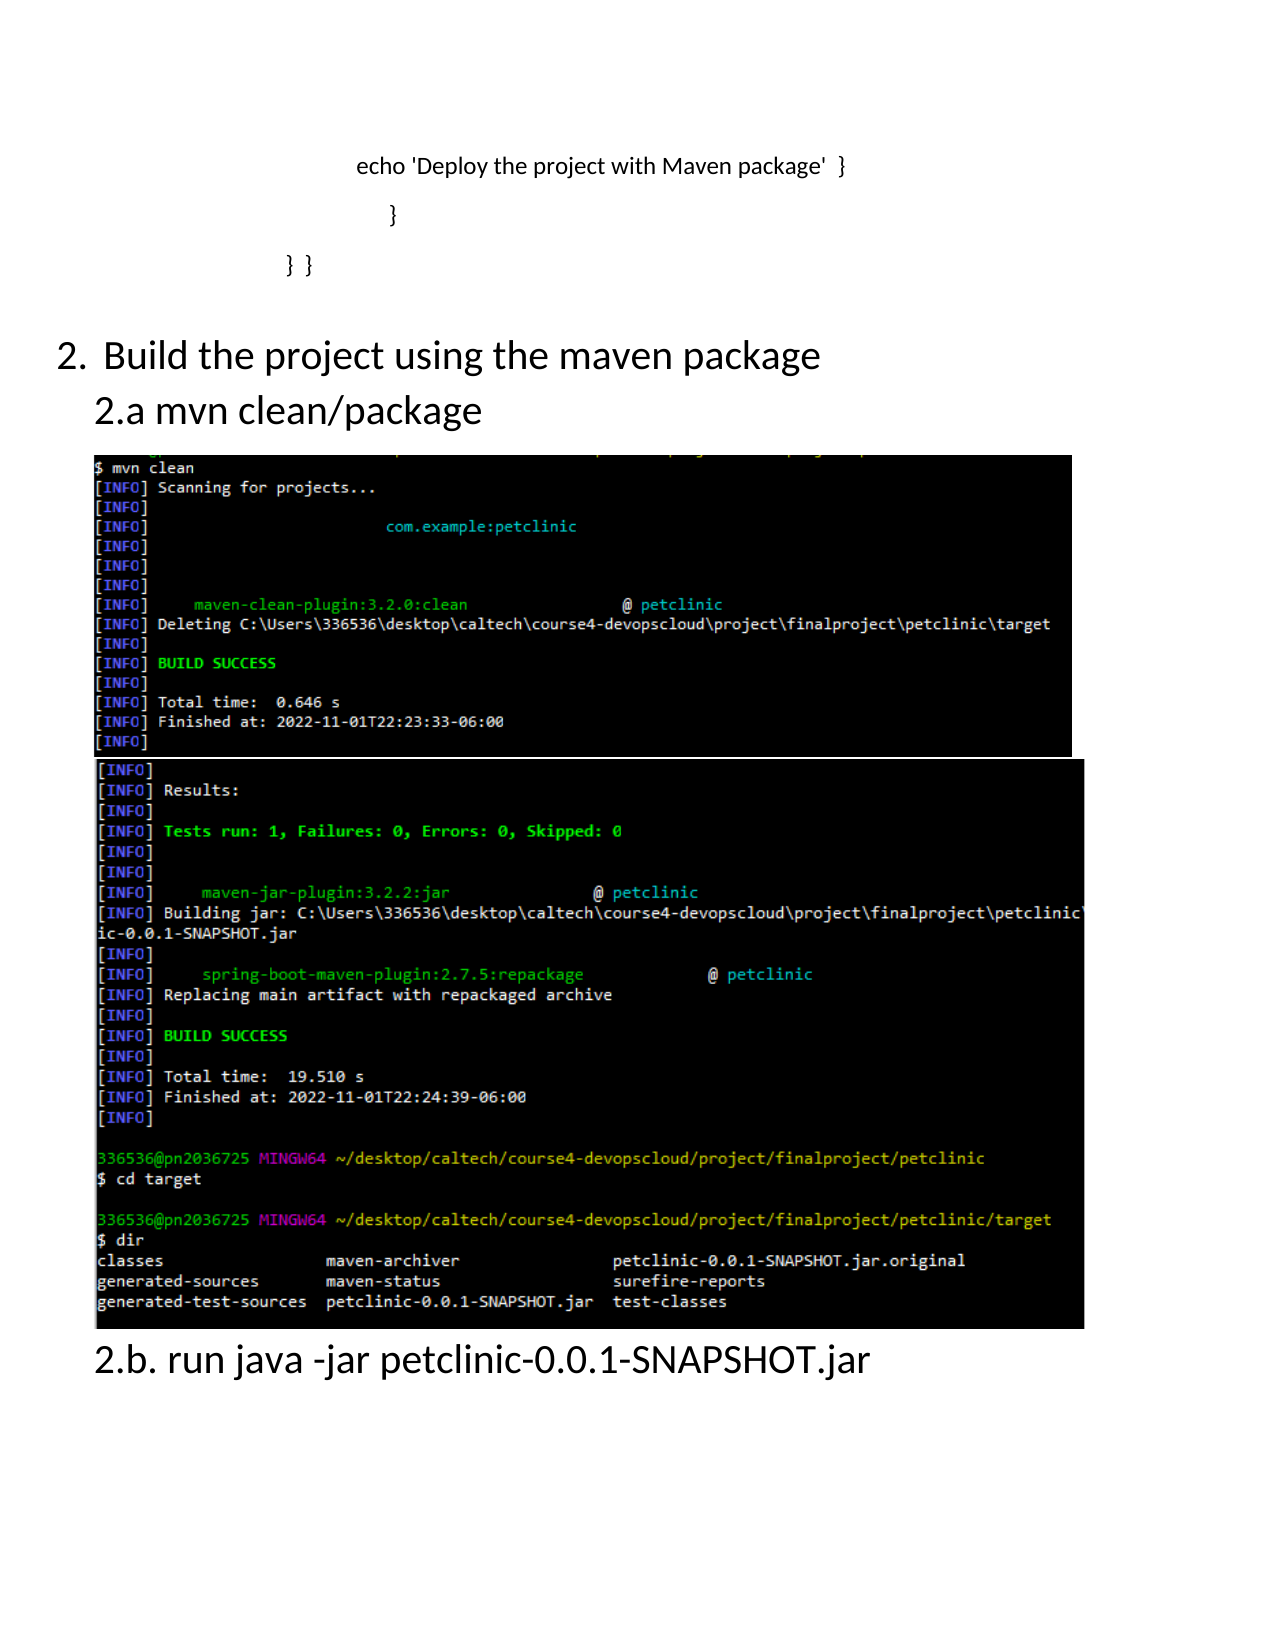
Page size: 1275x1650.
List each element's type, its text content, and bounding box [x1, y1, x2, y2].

picture [93, 759, 1085, 1329]
text } [169, 199, 1247, 230]
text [94, 455, 1247, 1384]
text echo 'Deploy the project with Maven package' } [169, 150, 1247, 181]
picture [93, 455, 1072, 757]
text } } [169, 249, 1247, 310]
list Build the project using the maven package 2.a mvn clean/package [56, 329, 1247, 434]
